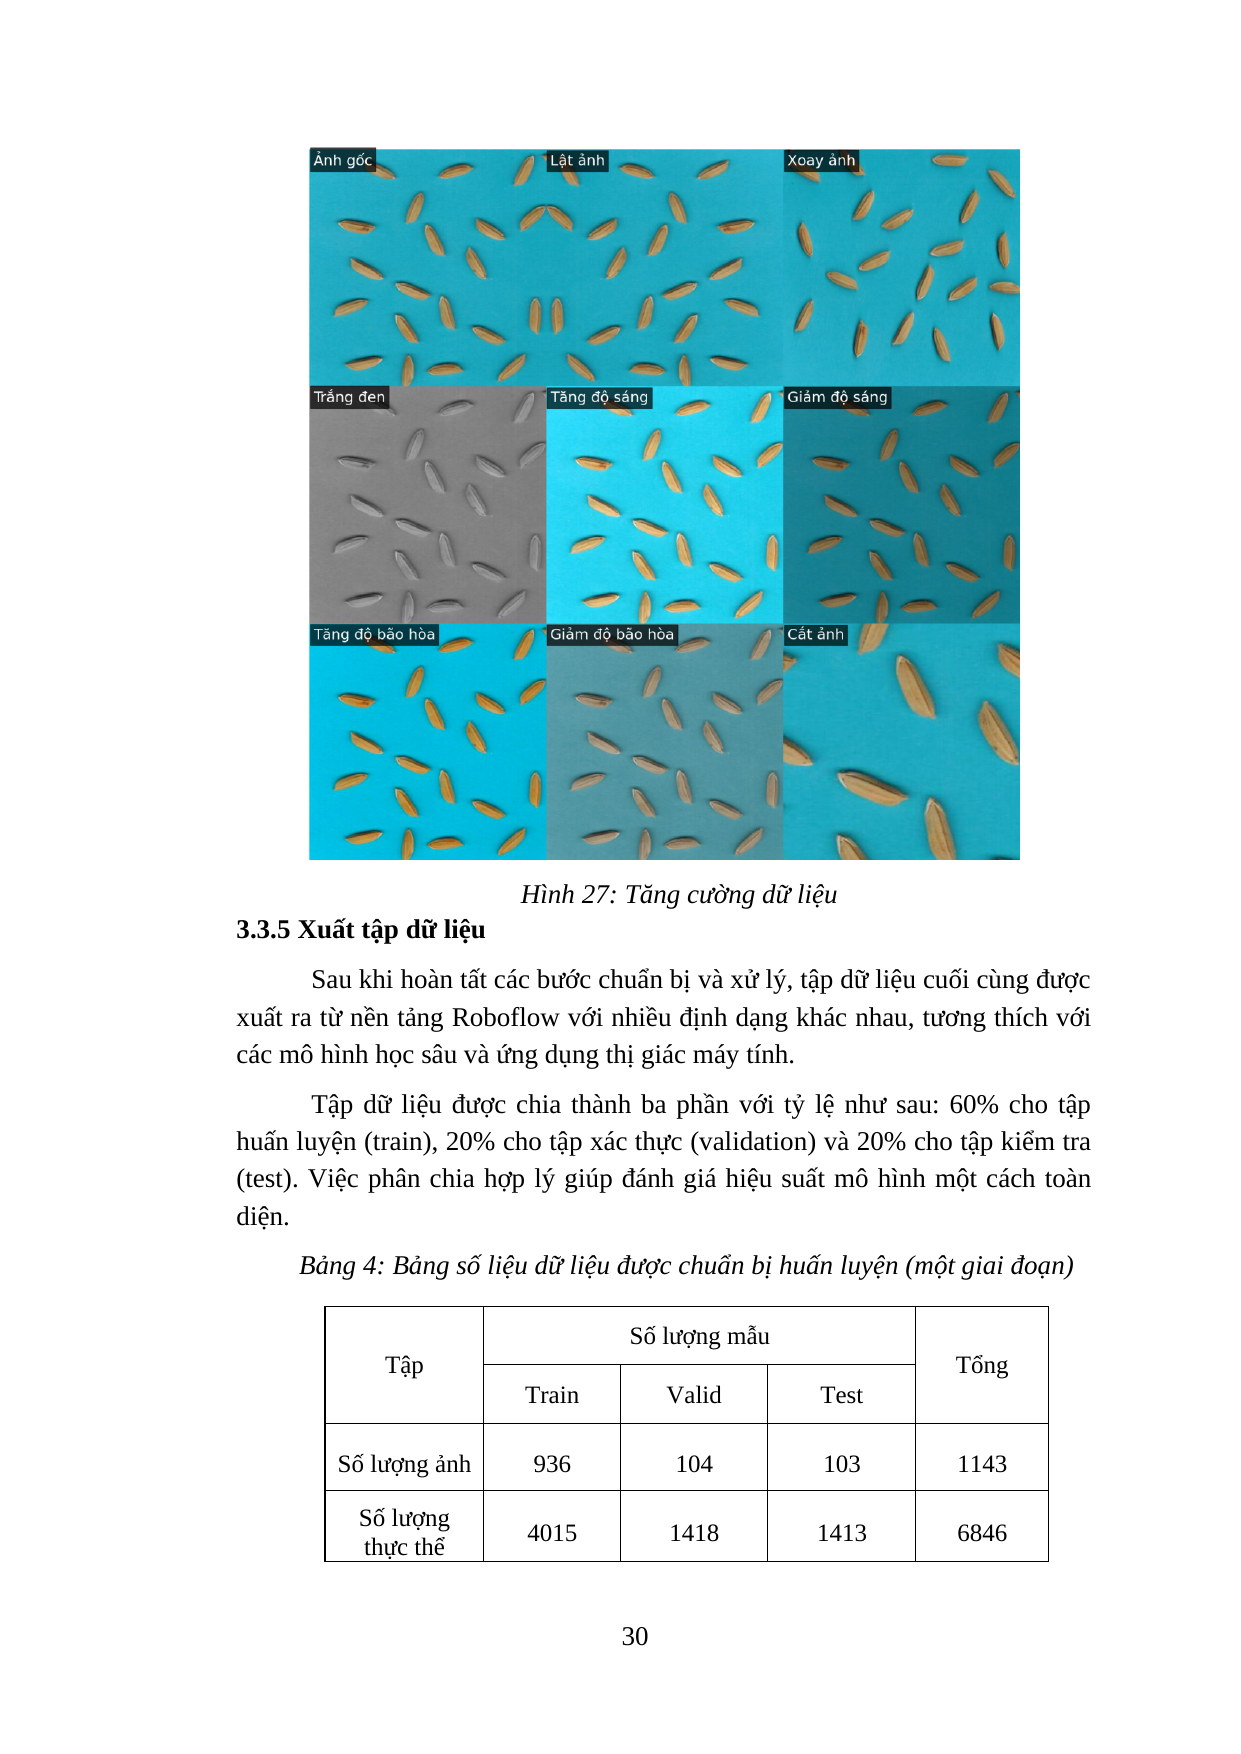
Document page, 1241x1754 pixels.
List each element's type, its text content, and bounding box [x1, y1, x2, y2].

table_cell Số lượng ảnh [326, 1424, 483, 1490]
table_cell Số lượng thực thể [326, 1491, 483, 1561]
table_cell Train [484, 1365, 620, 1423]
table_cell 4015 [484, 1491, 620, 1561]
picture [308, 147, 1021, 860]
table_cell 936 [484, 1424, 620, 1490]
text Bảng 4: Bảng số liệu dữ liệu được chuẩn bị huấn luyện (một giai đoạn) [281, 1249, 1092, 1281]
table_cell 1418 [621, 1491, 767, 1561]
table_header Số lượng mẫu [484, 1307, 915, 1364]
text Tập dữ liệu được chia thành ba phần với tỷ lệ như sau: 60% cho tập huấn luyện (train), 20% cho tập xác thực (validation) và 20% cho tập kiểm tra (test). Việc phân chia hợp lý giúp đánh giá hiệu suất mô hình một cách toàn diện. [236, 1088, 1092, 1231]
table_cell 6846 [916, 1491, 1048, 1561]
table_cell Test [768, 1365, 915, 1423]
table_header Tổng [916, 1307, 1048, 1423]
text Sau khi hoàn tất các bước chuẩn bị và xử lý, tập dữ liệu cuối cùng được xuất ra từ nền tảng Roboflow với nhiều định dạng khác nhau, tương thích với các mô hình học sâu và ứng dụng thị giác máy tính. [236, 963, 1092, 1069]
table_cell Valid [621, 1365, 767, 1423]
text Hình 27: Tăng cường dữ liệu [266, 878, 1092, 909]
table_cell 104 [621, 1424, 767, 1490]
table_header Tập [326, 1307, 483, 1423]
table_cell 1413 [768, 1491, 915, 1561]
subtitle Xuất tập dữ liệu [236, 913, 1092, 945]
table_cell 103 [768, 1424, 915, 1490]
table_cell 1143 [916, 1424, 1048, 1490]
